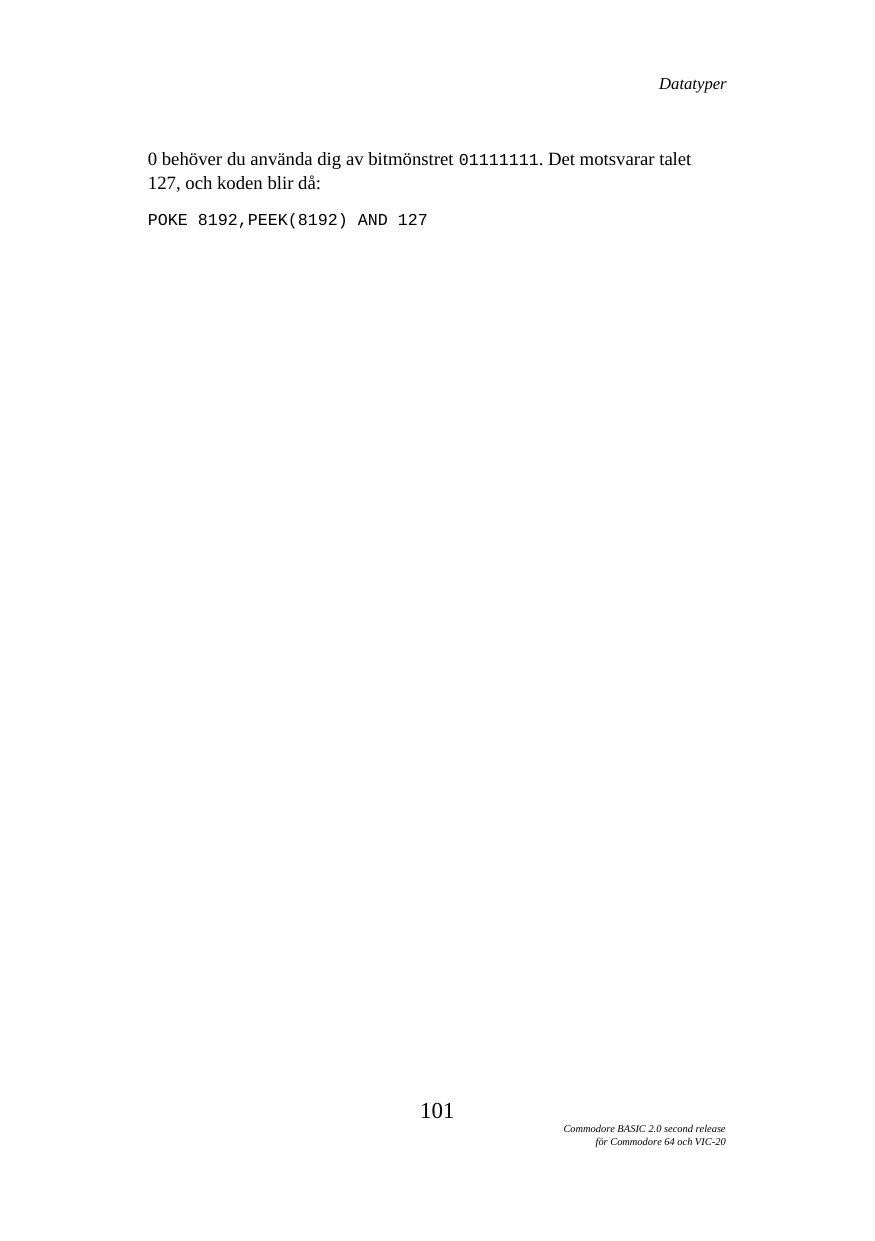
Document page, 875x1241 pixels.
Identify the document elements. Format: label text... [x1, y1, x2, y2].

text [148, 148, 726, 193]
text POKE 8192,PEEK(8192) AND 127 [148, 212, 726, 231]
